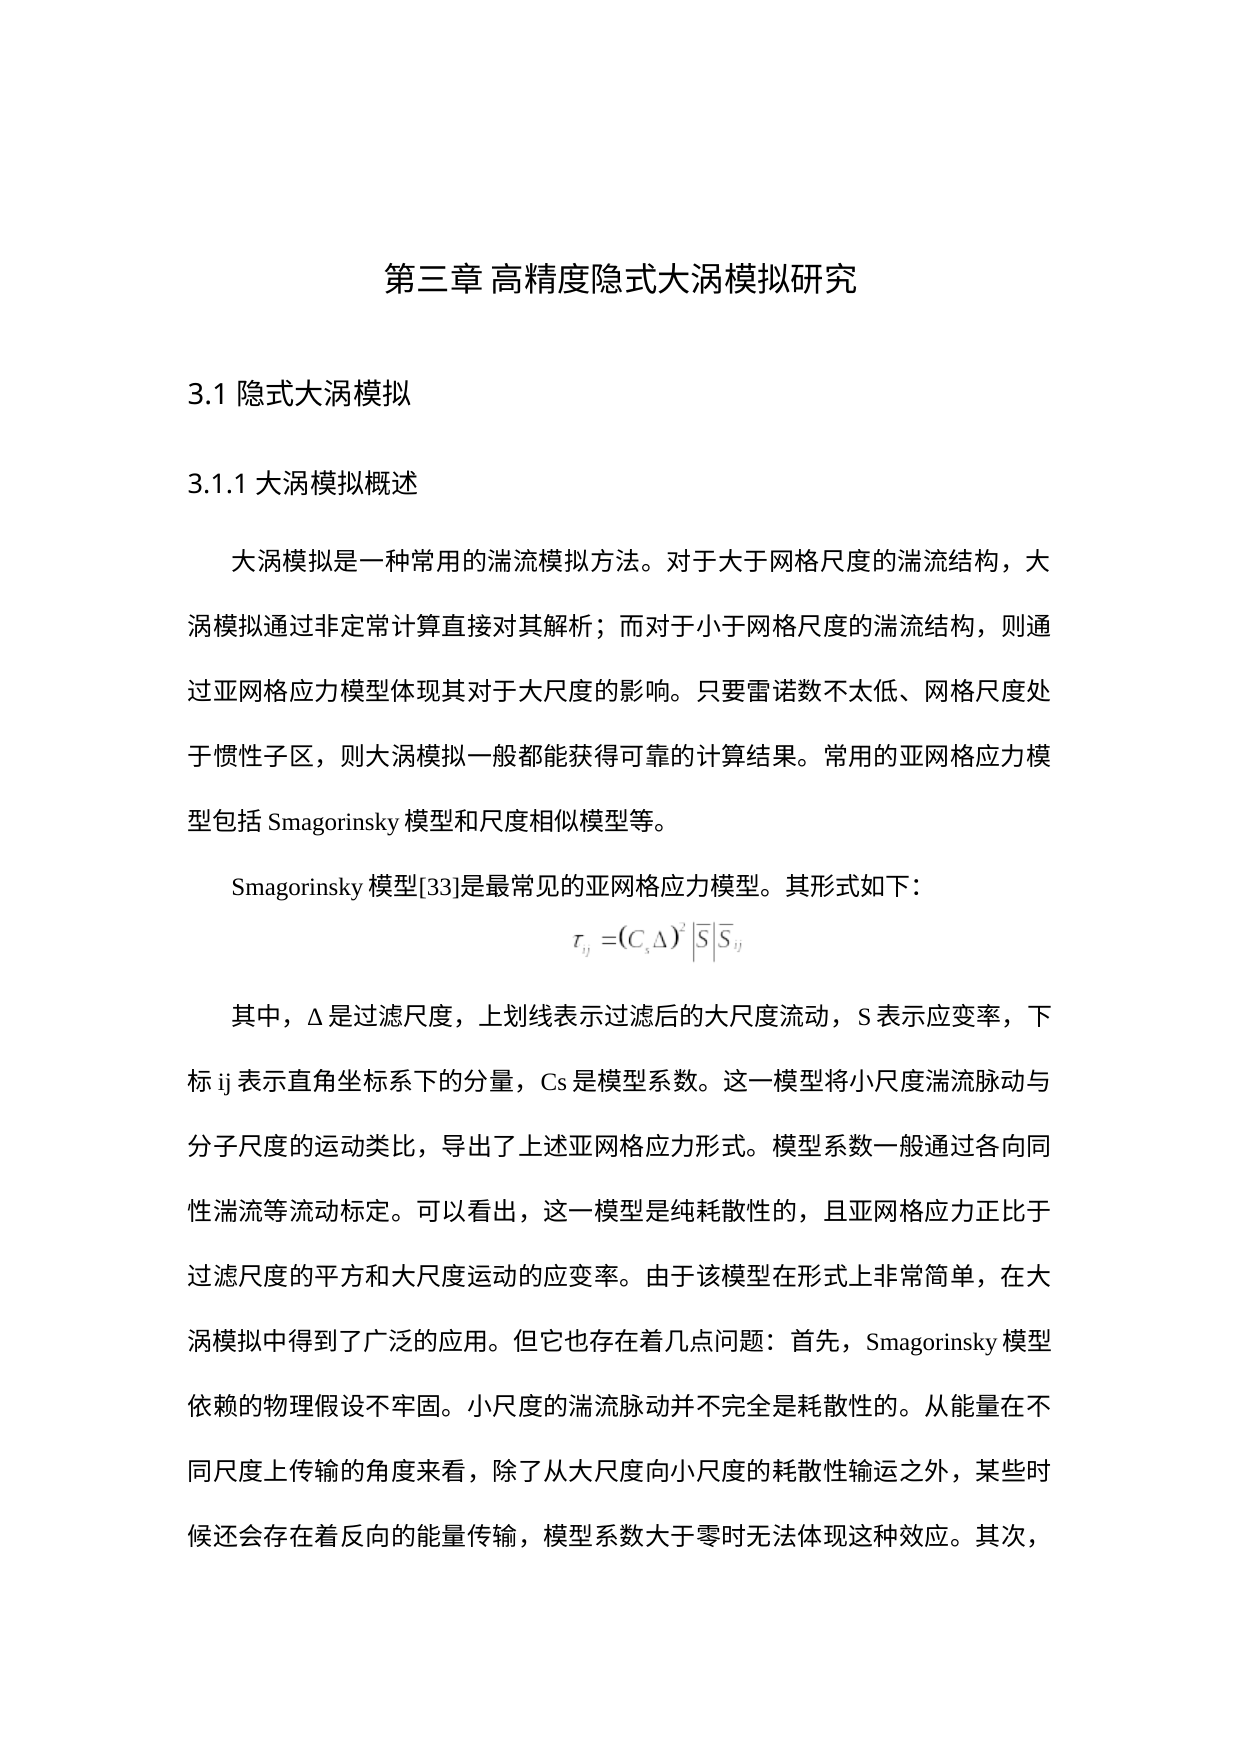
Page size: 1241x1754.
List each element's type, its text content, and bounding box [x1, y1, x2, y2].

subtitle 3.1.1 大涡模拟概述 [187, 449, 1053, 514]
text 大涡模拟是一种常用的湍流模拟方法。对于大于网格尺度的湍流结构，大涡模拟通过非定常计算直接对其解析；而对于小于网格尺度的湍流结构，则通过亚网格应力模型体现其对于大尺度的影响。只要雷诺数不太低、网格尺度处于惯性子区，则大涡模拟一般都能获得可靠的计算结果。常用的亚网格应力模型包括Smagorinsky模型和尺度相似模型等。 [187, 527, 1053, 852]
text 第三章 高精度隐式大涡模拟研究 [187, 244, 1053, 309]
text Smagorinsky模型[33]是最常见的亚网格应力模型。其形式如下： [187, 852, 1053, 917]
subtitle 3.1 隐式大涡模拟 [187, 359, 1053, 424]
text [187, 982, 1053, 1567]
